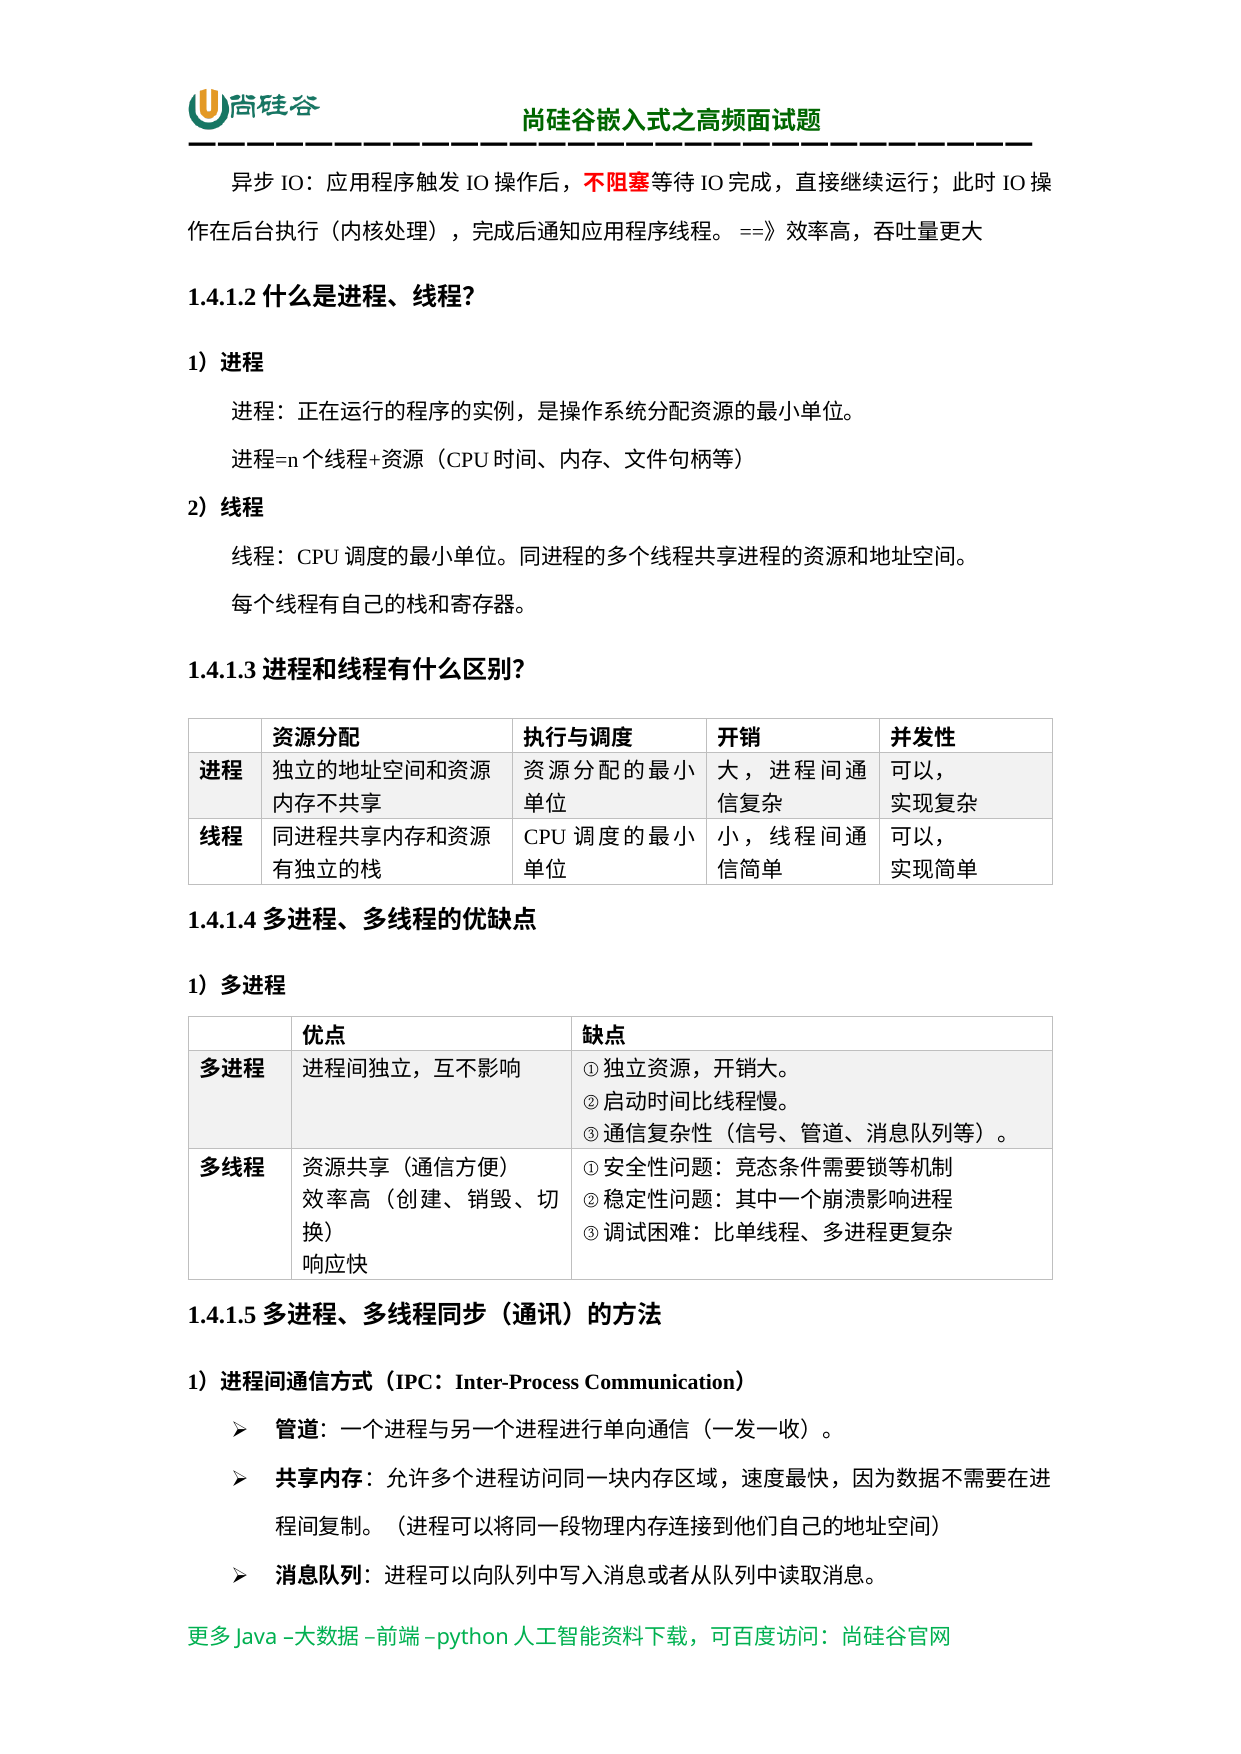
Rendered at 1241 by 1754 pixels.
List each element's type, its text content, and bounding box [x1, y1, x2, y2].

text 进程=n个线程+资源（CPU时间、内存、文件句柄等） [187, 442, 1053, 474]
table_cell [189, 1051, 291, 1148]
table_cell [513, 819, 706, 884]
text 消息队列：进程可以向队列中写入消息或者从队列中读取消息。 [231, 1557, 1053, 1590]
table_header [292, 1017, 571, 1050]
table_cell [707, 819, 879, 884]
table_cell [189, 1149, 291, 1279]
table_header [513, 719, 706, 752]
text 多进程、多线程的优缺点 [187, 885, 1053, 950]
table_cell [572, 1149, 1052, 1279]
text 共享内存：允许多个进程访问同一块内存区域，速度最快，因为数据不需要在进程间复制。（进程可以将同一段物理内存连接到他们自己的地址空间） [231, 1460, 1053, 1541]
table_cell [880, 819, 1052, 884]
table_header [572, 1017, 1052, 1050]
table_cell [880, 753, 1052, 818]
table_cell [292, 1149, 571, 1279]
text 进程间通信方式（IPC：Inter-Process Communication） [187, 1363, 1053, 1396]
text 进程：正在运行的程序的实例，是操作系统分配资源的最小单位。 [187, 393, 1053, 426]
text 多进程 [187, 968, 1053, 1000]
text 进程和线程有什么区别？ [187, 635, 1053, 700]
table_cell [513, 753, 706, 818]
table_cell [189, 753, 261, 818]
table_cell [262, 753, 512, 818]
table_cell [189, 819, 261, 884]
text 什么是进程、线程？ [187, 262, 1053, 327]
text 管道：一个进程与另一个进程进行单向通信（一发一收）。 [231, 1412, 1053, 1444]
text 线程 [187, 490, 1053, 522]
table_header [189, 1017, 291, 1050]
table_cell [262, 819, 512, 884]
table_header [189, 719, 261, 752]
text 异步IO：应用程序触发IO操作后，不阻塞等待IO完成，直接继续运行；此时IO操作在后台执行（内核处理），完成后通知应用程序线程。 ==》效率高，吞吐量更大 [187, 165, 1053, 246]
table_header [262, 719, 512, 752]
text 线程：CPU调度的最小单位。同进程的多个线程共享进程的资源和地址空间。 [187, 538, 1053, 571]
text 多进程、多线程同步（通讯）的方法 [187, 1280, 1053, 1345]
picture [187, 88, 320, 130]
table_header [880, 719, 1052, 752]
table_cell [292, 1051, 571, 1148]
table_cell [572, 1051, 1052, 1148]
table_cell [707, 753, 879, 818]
text 进程 [187, 345, 1053, 377]
text 每个线程有自己的栈和寄存器。 [187, 587, 1053, 619]
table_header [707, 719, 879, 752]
